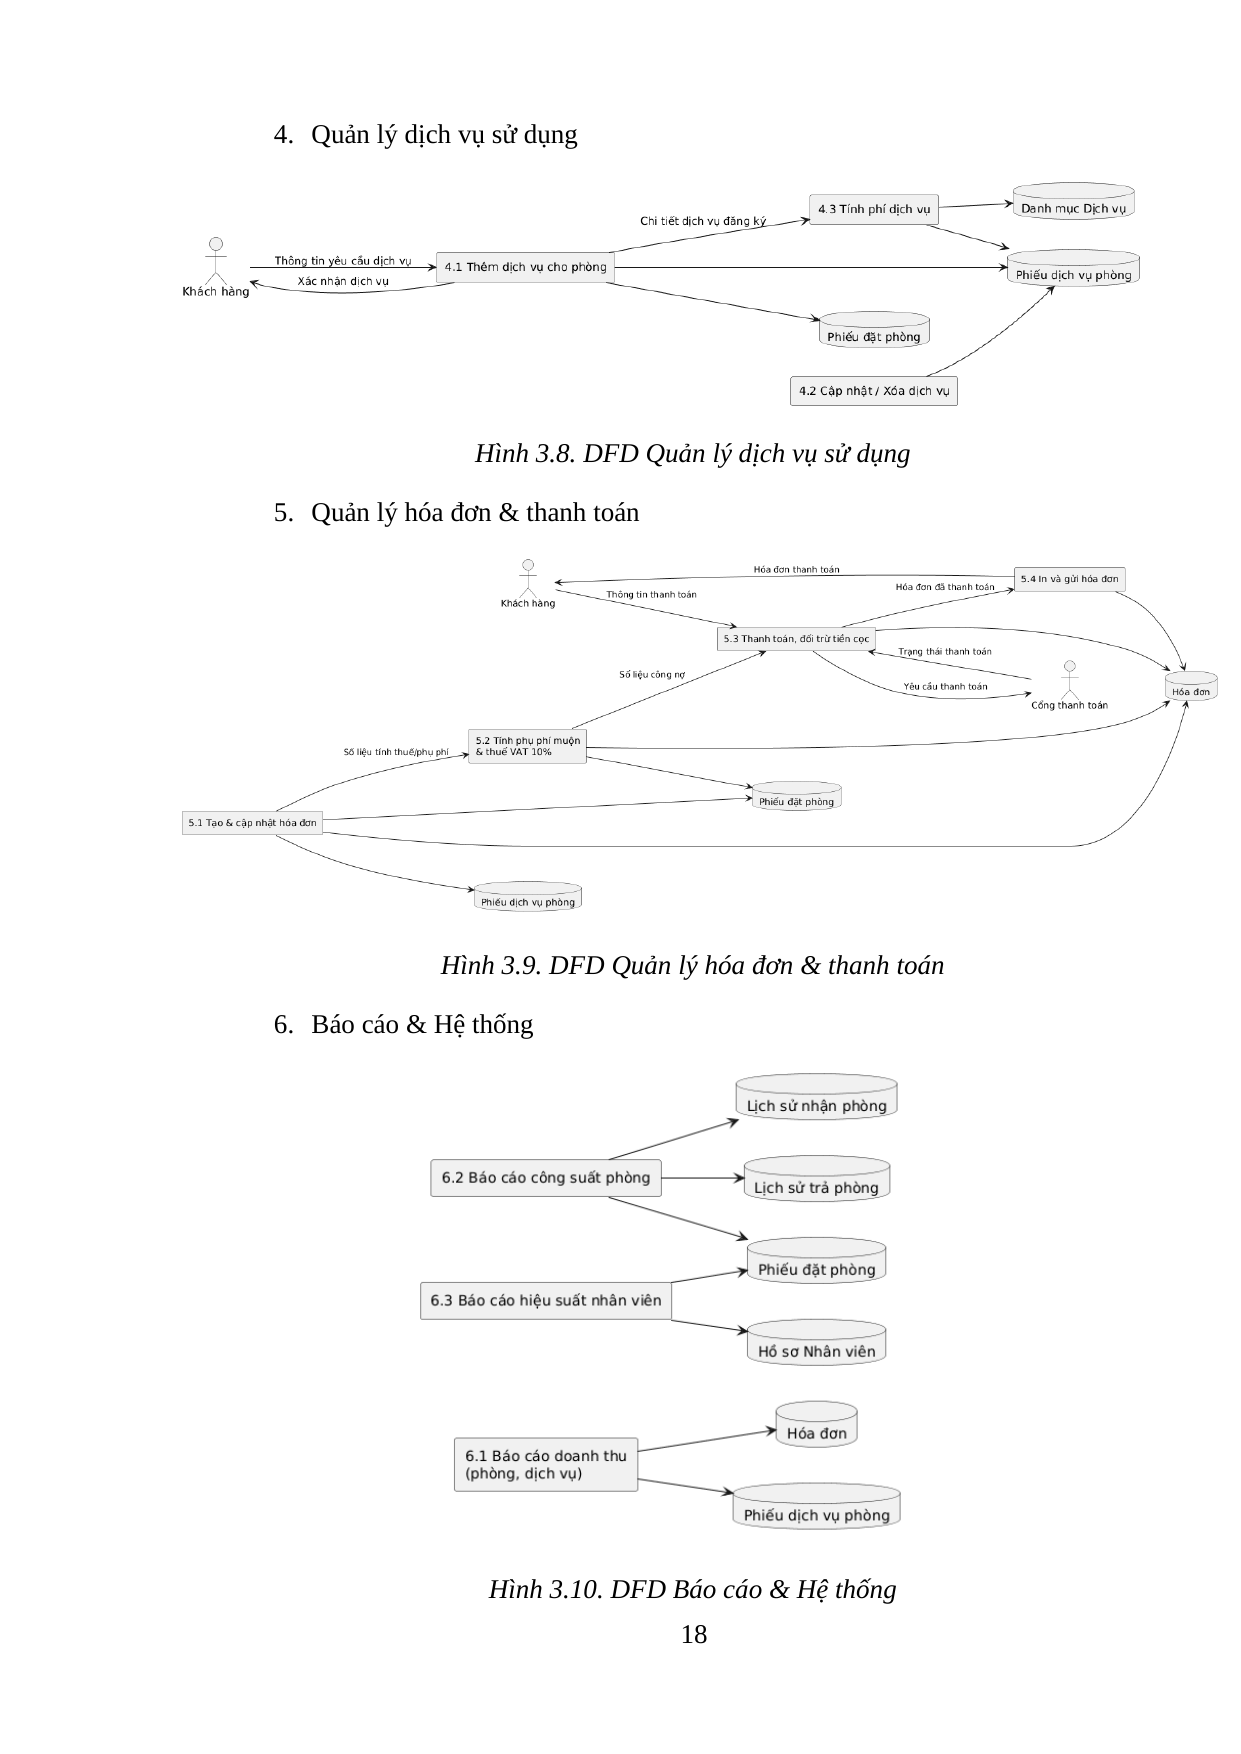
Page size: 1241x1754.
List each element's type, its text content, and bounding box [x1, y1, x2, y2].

text Hình 3.8. DFD Quản lý dịch vụ sử dụng [177, 437, 1152, 468]
picture [177, 555, 1227, 921]
list Quản lý hóa đơn & thanh toán [274, 496, 1152, 527]
picture [413, 1067, 916, 1545]
list Quản lý dịch vụ sử dụng [274, 118, 1152, 149]
picture [177, 177, 1152, 409]
text Hình 3.10. DFD Báo cáo & Hệ thống [177, 1573, 1152, 1604]
list Báo cáo & Hệ thống [274, 1008, 1152, 1039]
text Hình 3.9. DFD Quản lý hóa đơn & thanh toán [177, 949, 1152, 980]
